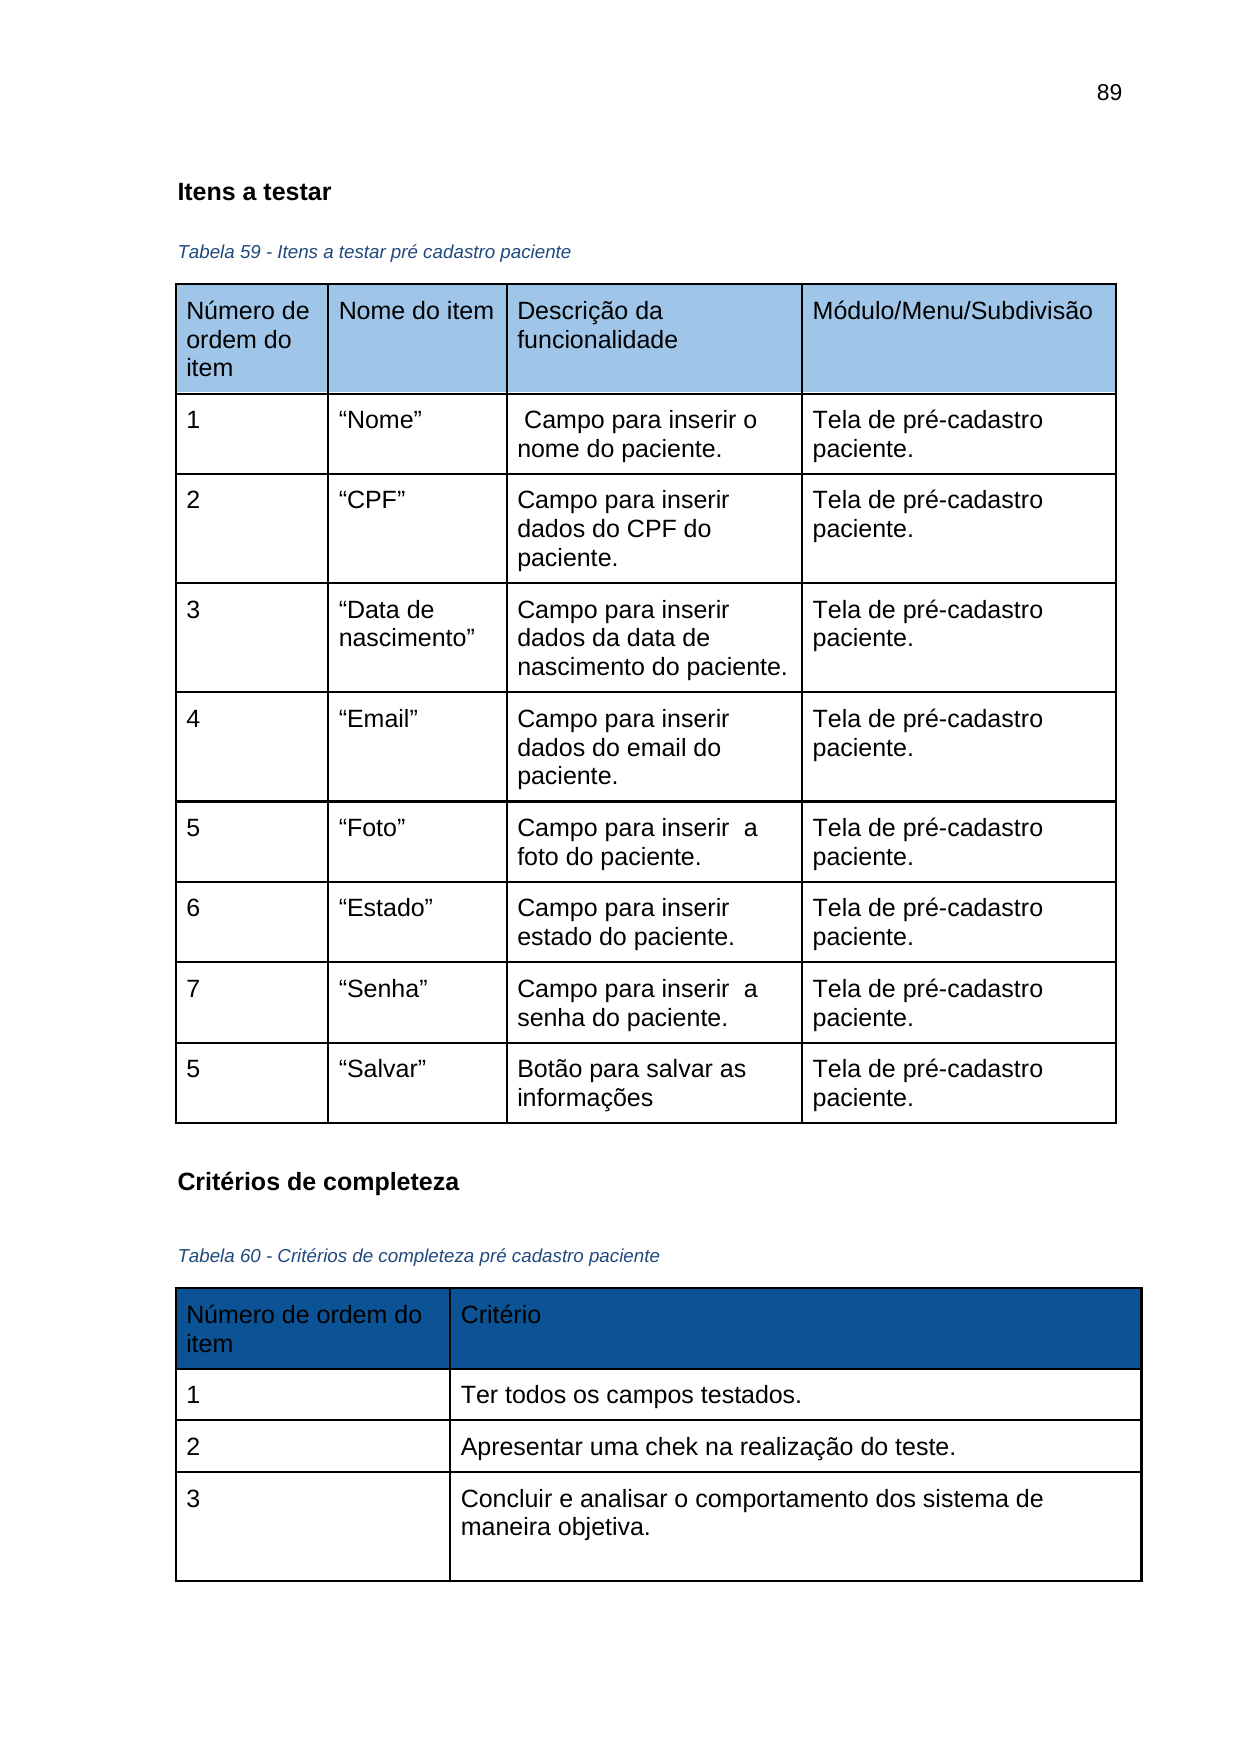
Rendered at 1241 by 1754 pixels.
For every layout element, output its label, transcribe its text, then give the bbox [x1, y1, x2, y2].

table_cell 7 [177, 963, 327, 1042]
table_cell Apresentar uma chek na realização do teste. [451, 1421, 1140, 1471]
table_header Número de ordem do item [177, 285, 327, 392]
table_cell “CPF” [329, 475, 506, 582]
table_cell Tela de pré-cadastro paciente. [803, 693, 1115, 800]
table_cell Campo para inserir dados do CPF do paciente. [508, 475, 801, 582]
table_cell Campo para inserir dados da data de nascimento do paciente. [508, 584, 801, 691]
table_cell Tela de pré-cadastro paciente. [803, 475, 1115, 582]
table_cell Tela de pré-cadastro paciente. [803, 883, 1115, 961]
table_cell 1 [177, 395, 327, 473]
table_header Descrição da funcionalidade [508, 285, 801, 392]
table_cell 6 [177, 883, 327, 961]
table_cell Tela de pré-cadastro paciente. [803, 963, 1115, 1042]
table_cell “Salvar” [329, 1044, 506, 1122]
table_cell “Senha” [329, 963, 506, 1042]
table_cell Tela de pré-cadastro paciente. [803, 803, 1115, 881]
table_cell Campo para inserir dados do email do paciente. [508, 693, 801, 800]
table_cell 2 [177, 475, 327, 582]
table_cell Ter todos os campos testados. [451, 1370, 1140, 1419]
table_cell Campo para inserir o nome do paciente. [508, 395, 801, 473]
table_cell 5 [177, 1044, 327, 1122]
table_cell 4 [177, 693, 327, 800]
table_cell “Data de nascimento” [329, 584, 506, 691]
table_header Nome do item [329, 285, 506, 392]
table_cell Campo para inserir a senha do paciente. [508, 963, 801, 1042]
table_cell 5 [177, 803, 327, 881]
table_header Critério [451, 1289, 1140, 1368]
table_cell Tela de pré-cadastro paciente. [803, 395, 1115, 473]
table_cell 3 [177, 584, 327, 691]
table_cell Tela de pré-cadastro paciente. [803, 584, 1115, 691]
table_cell 3 [177, 1473, 449, 1580]
table_header Módulo/Menu/Subdivisão [803, 285, 1115, 392]
table_cell “Estado” [329, 883, 506, 961]
text Itens a testar [177, 177, 1122, 206]
table_cell 2 [177, 1421, 449, 1471]
table_cell “Nome” [329, 395, 506, 473]
table_cell 1 [177, 1370, 449, 1419]
table_cell Campo para inserir a foto do paciente. [508, 803, 801, 881]
table_header Número de ordem do item [177, 1289, 449, 1368]
table_cell Concluir e analisar o comportamento dos sistema de maneira objetiva. [451, 1473, 1140, 1580]
table_cell “Email” [329, 693, 506, 800]
text Critérios de completeza [177, 1167, 1122, 1195]
table_cell Botão para salvar as informações [508, 1044, 801, 1122]
table_cell Tela de pré-cadastro paciente. [803, 1044, 1115, 1122]
table_cell Campo para inserir estado do paciente. [508, 883, 801, 961]
table_cell “Foto” [329, 803, 506, 881]
